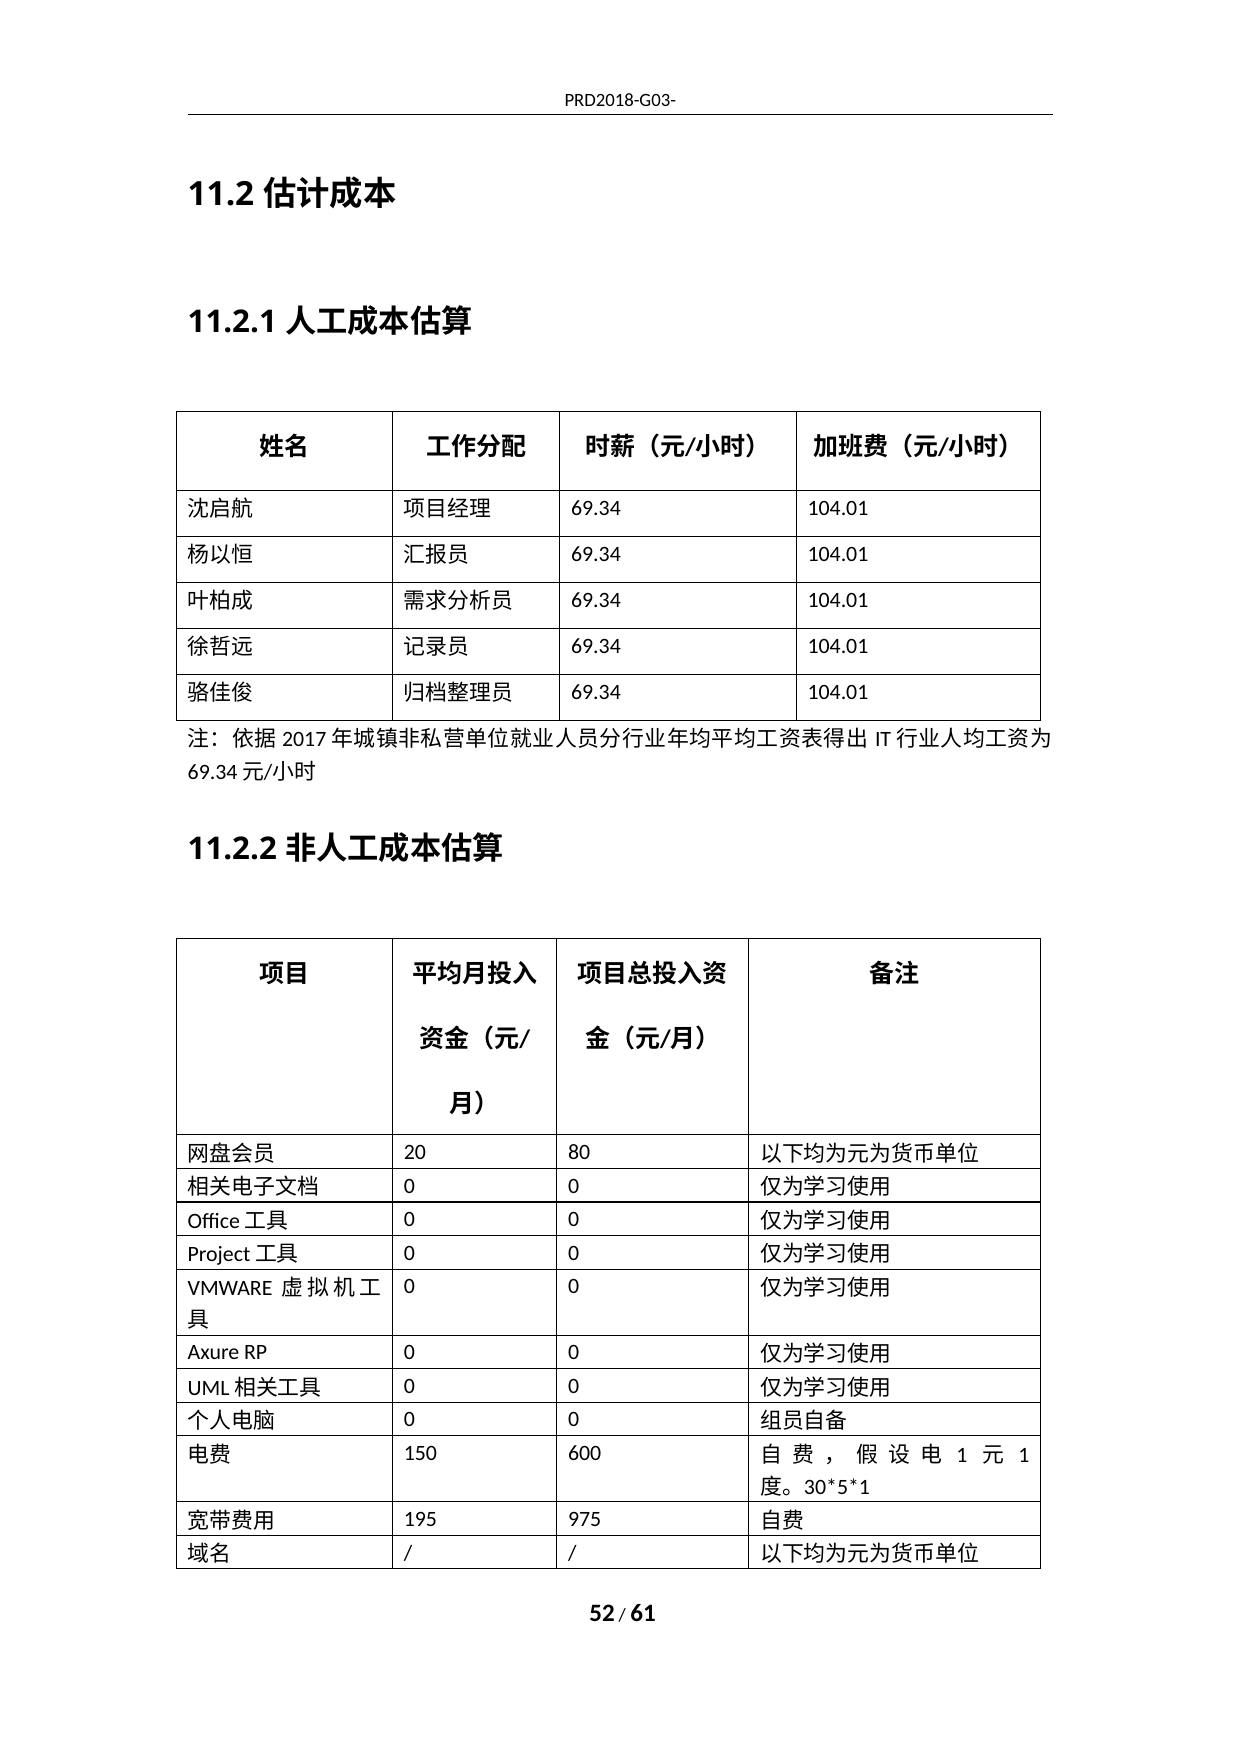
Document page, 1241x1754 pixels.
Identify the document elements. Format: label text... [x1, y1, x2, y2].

table_cell 自费，假设电1元1度。30*5*1 [749, 1436, 1040, 1501]
table_cell UML相关工具 [177, 1369, 392, 1402]
table_header 项目总投入资金（元/月） [557, 939, 748, 1134]
table_cell 0 [557, 1236, 748, 1268]
table_cell 104.01 [797, 583, 1040, 628]
table_cell 以下均为元为货币单位 [749, 1536, 1040, 1568]
subtitle 11.2 估计成本 [187, 158, 1053, 223]
table_cell 骆佳俊 [177, 675, 392, 720]
table_cell 叶柏成 [177, 583, 392, 628]
table_cell 69.34 [560, 491, 796, 536]
table_header 姓名 [177, 412, 392, 490]
table_cell 0 [393, 1336, 556, 1368]
table_cell 仅为学习使用 [749, 1336, 1040, 1368]
table_cell 0 [557, 1369, 748, 1402]
table_cell 104.01 [797, 629, 1040, 674]
table_cell 宽带费用 [177, 1502, 392, 1535]
table_cell 0 [557, 1203, 748, 1235]
table_cell 20 [393, 1135, 556, 1168]
text 注：依据2017年城镇非私营单位就业人员分行业年均平均工资表得出IT行业人均工资为69.34元/小时 [187, 721, 1053, 786]
table_cell 相关电子文档 [177, 1169, 392, 1201]
table_cell 仅为学习使用 [749, 1369, 1040, 1402]
table_cell 69.34 [560, 537, 796, 582]
subtitle 11.2.1 人工成本估算 [187, 286, 1053, 351]
table_cell 汇报员 [393, 537, 559, 582]
table_cell 104.01 [797, 537, 1040, 582]
table_cell 归档整理员 [393, 675, 559, 720]
table_cell 975 [557, 1502, 748, 1535]
table_header 时薪（元/小时） [560, 412, 796, 490]
table_cell 0 [393, 1236, 556, 1268]
table_cell / [393, 1536, 556, 1568]
table_cell 仅为学习使用 [749, 1236, 1040, 1268]
table_cell 0 [557, 1403, 748, 1435]
table_cell 0 [557, 1336, 748, 1368]
table_cell 需求分析员 [393, 583, 559, 628]
table_cell 0 [393, 1403, 556, 1435]
table_cell 69.34 [560, 629, 796, 674]
table_cell 0 [393, 1169, 556, 1201]
table_header 平均月投入资金（元/月） [393, 939, 556, 1134]
table_cell 杨以恒 [177, 537, 392, 582]
table_cell 0 [393, 1203, 556, 1235]
table_cell Office工具 [177, 1203, 392, 1235]
table_cell 69.34 [560, 675, 796, 720]
table_cell 以下均为元为货币单位 [749, 1135, 1040, 1168]
table_cell Axure RP [177, 1336, 392, 1368]
table_cell 0 [393, 1369, 556, 1402]
table_cell 0 [557, 1169, 748, 1201]
table_cell 沈启航 [177, 491, 392, 536]
table_cell 150 [393, 1436, 556, 1501]
table_cell 域名 [177, 1536, 392, 1568]
table_cell / [557, 1536, 748, 1568]
table_cell 69.34 [560, 583, 796, 628]
table_cell 个人电脑 [177, 1403, 392, 1435]
table_cell 600 [557, 1436, 748, 1501]
table_header 工作分配 [393, 412, 559, 490]
table_cell 自费 [749, 1502, 1040, 1535]
subtitle 11.2.2 非人工成本估算 [187, 813, 1053, 878]
table_cell 网盘会员 [177, 1135, 392, 1168]
table_cell 徐哲远 [177, 629, 392, 674]
table_cell 仅为学习使用 [749, 1169, 1040, 1201]
table_cell 电费 [177, 1436, 392, 1501]
table_cell Project工具 [177, 1236, 392, 1268]
table_cell VMWARE虚拟机工具 [177, 1270, 392, 1334]
table_header 备注 [749, 939, 1040, 1134]
table_cell 组员自备 [749, 1403, 1040, 1435]
table_cell 195 [393, 1502, 556, 1535]
table_cell 0 [393, 1270, 556, 1334]
table_cell 项目经理 [393, 491, 559, 536]
table_header 项目 [177, 939, 392, 1134]
table_cell 记录员 [393, 629, 559, 674]
table_cell 80 [557, 1135, 748, 1168]
table_cell 0 [557, 1270, 748, 1334]
table_header 加班费（元/小时） [797, 412, 1040, 490]
table_cell 104.01 [797, 675, 1040, 720]
table_cell 104.01 [797, 491, 1040, 536]
table_cell 仅为学习使用 [749, 1203, 1040, 1235]
table_cell 仅为学习使用 [749, 1270, 1040, 1334]
